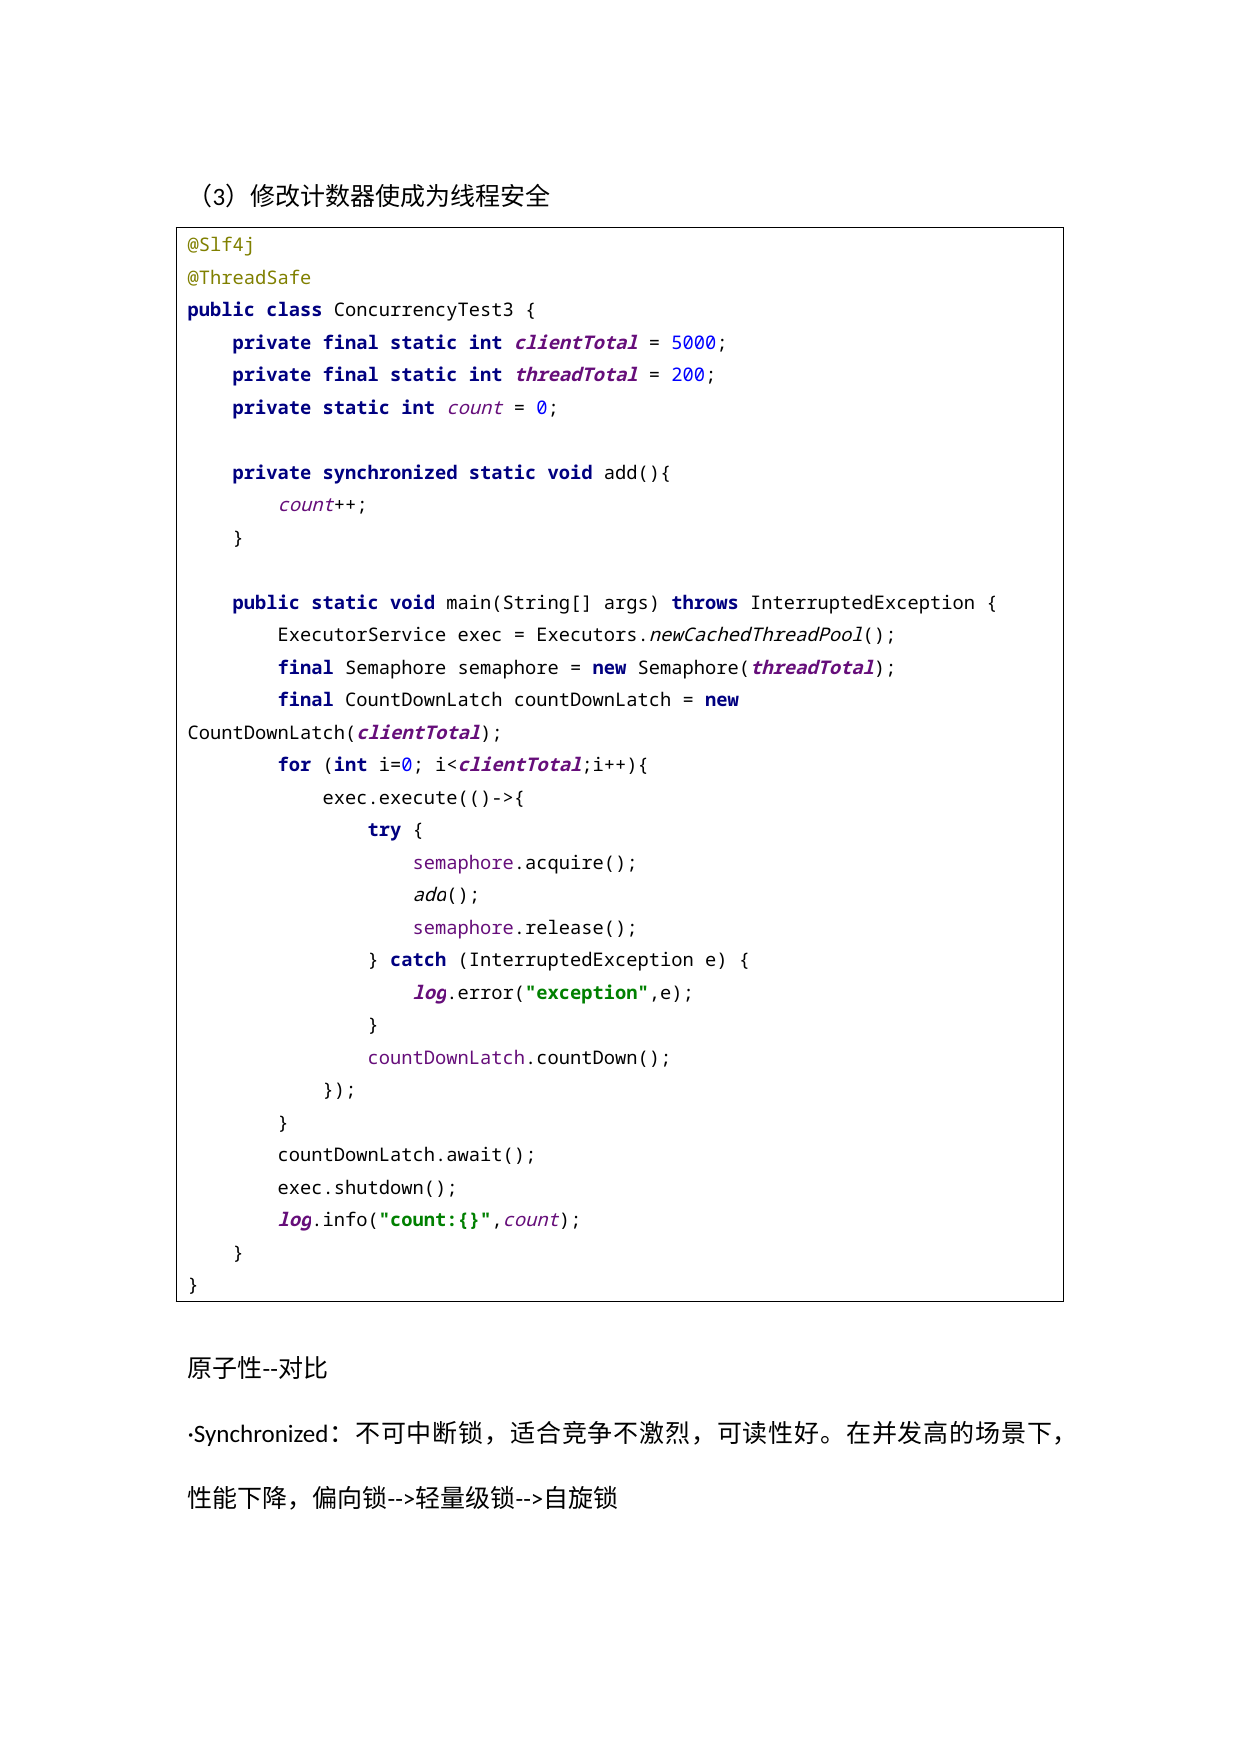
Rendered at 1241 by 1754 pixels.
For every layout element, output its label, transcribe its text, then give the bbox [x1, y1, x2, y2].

text 原子性--对比 [187, 1334, 1053, 1399]
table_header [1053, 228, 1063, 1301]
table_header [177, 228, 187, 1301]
list 修改计数器使成为线程安全 [187, 162, 1053, 227]
text ·Synchronized：不可中断锁，适合竞争不激烈，可读性好。在并发高的场景下，性能下降，偏向锁-->轻量级锁-->自旋锁 [187, 1399, 1053, 1529]
